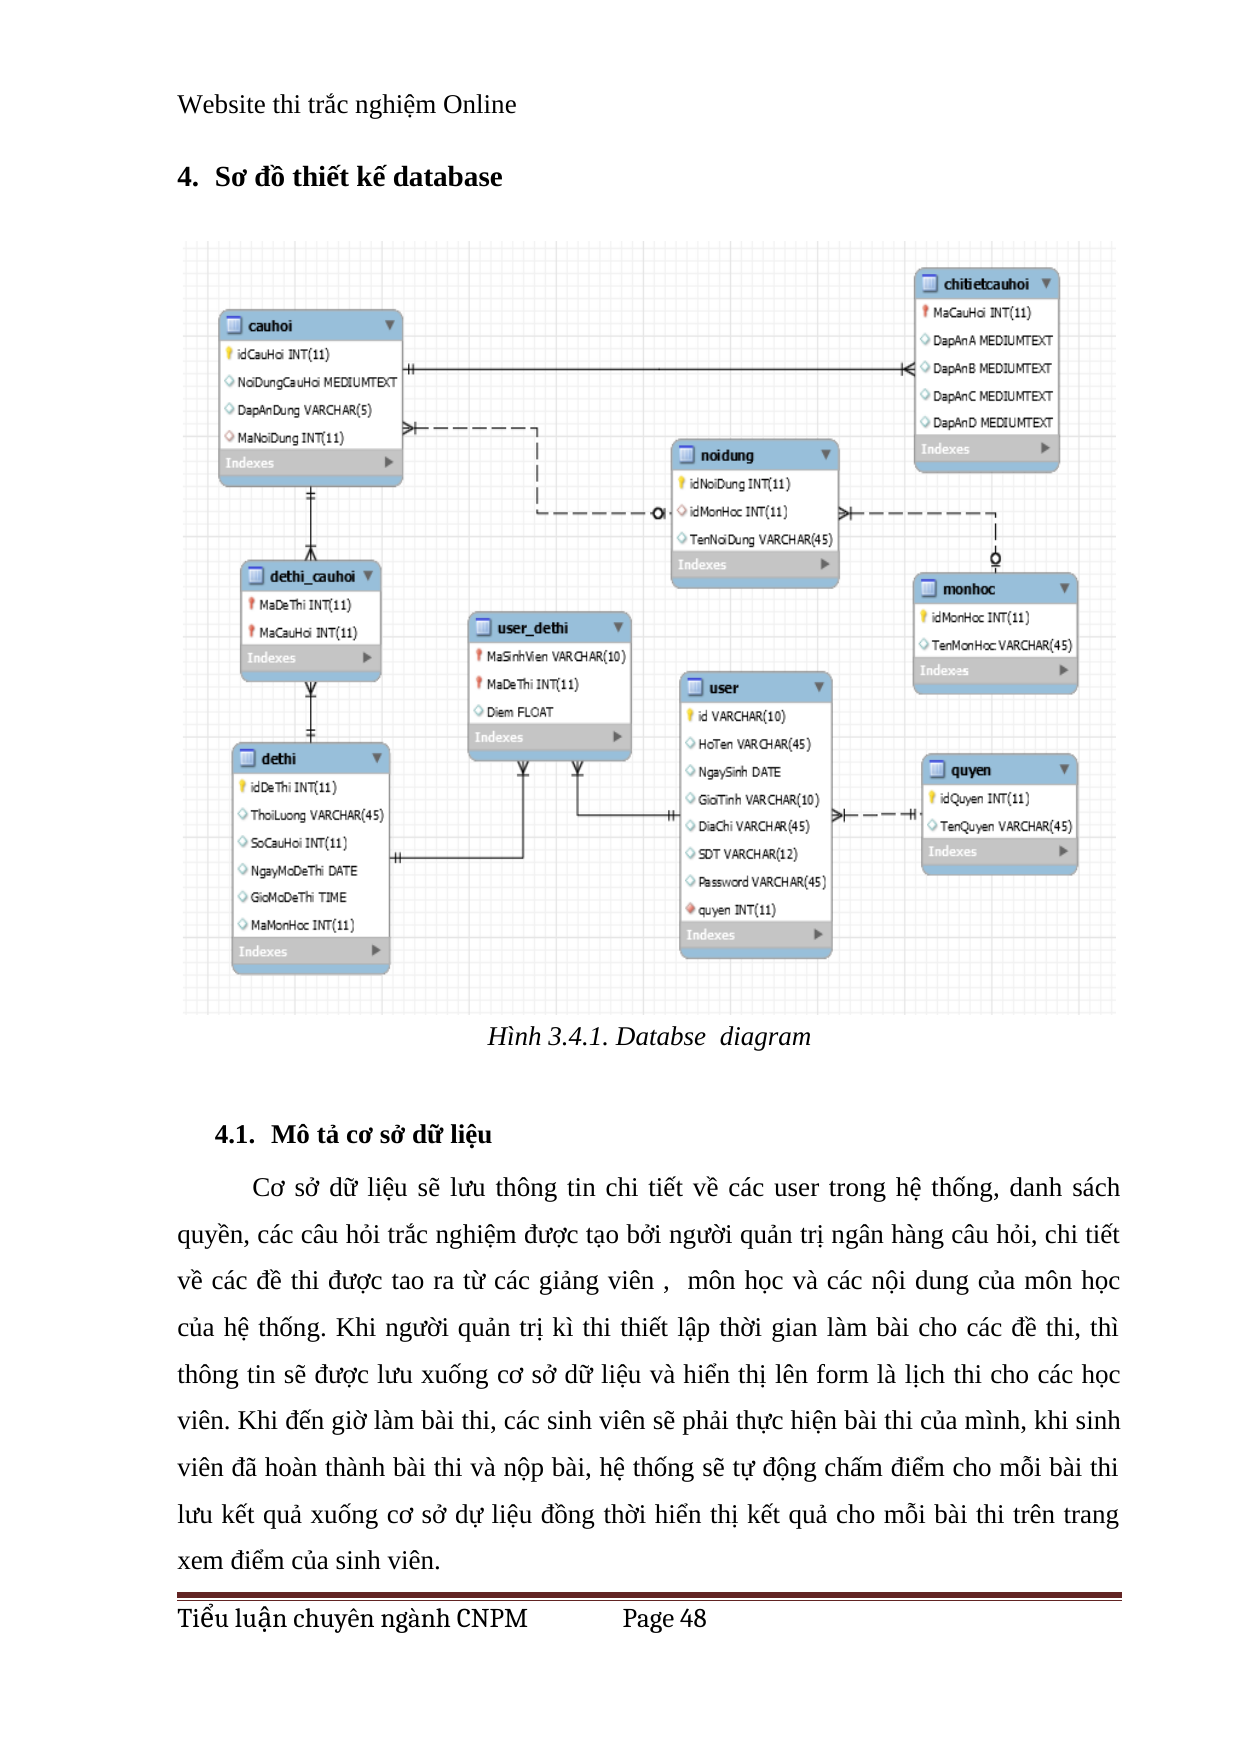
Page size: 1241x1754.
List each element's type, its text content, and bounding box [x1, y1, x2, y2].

subtitle Mô tả cơ sở dữ liệu [214, 1118, 1122, 1149]
subtitle Sơ đồ thiết kế database [177, 159, 1122, 193]
text Hình 3.4.1. Databse diagram [177, 1019, 1122, 1051]
picture [182, 241, 1116, 1015]
text Cơ sở dữ liệu sẽ lưu thông tin chi tiết về các user trong hệ thống, danh sách quyền, các câu hỏi trắc nghiệm được tạo bởi người quản trị ngân hàng câu hỏi, chi tiết về các đề thi được tao ra từ các giảng viên , môn học và các nội dung của môn học của hệ thống. Khi người quản trị kì thi thiết lập thời gian làm bài cho các đề thi, thì thông tin sẽ được lưu xuống cơ sở dữ liệu và hiển thị lên form là lịch thi cho các học viên. Khi đến giờ làm bài thi, các sinh viên sẽ phải thực hiện bài thi của mình, khi sinh viên đã hoàn thành bài thi và nộp bài, hệ thống sẽ tự động chấm điểm cho mỗi bài thi lưu kết quả xuống cơ sở dự liệu đồng thời hiển thị kết quả cho mỗi bài thi trên trang xem điểm của sinh viên. [177, 1171, 1122, 1576]
